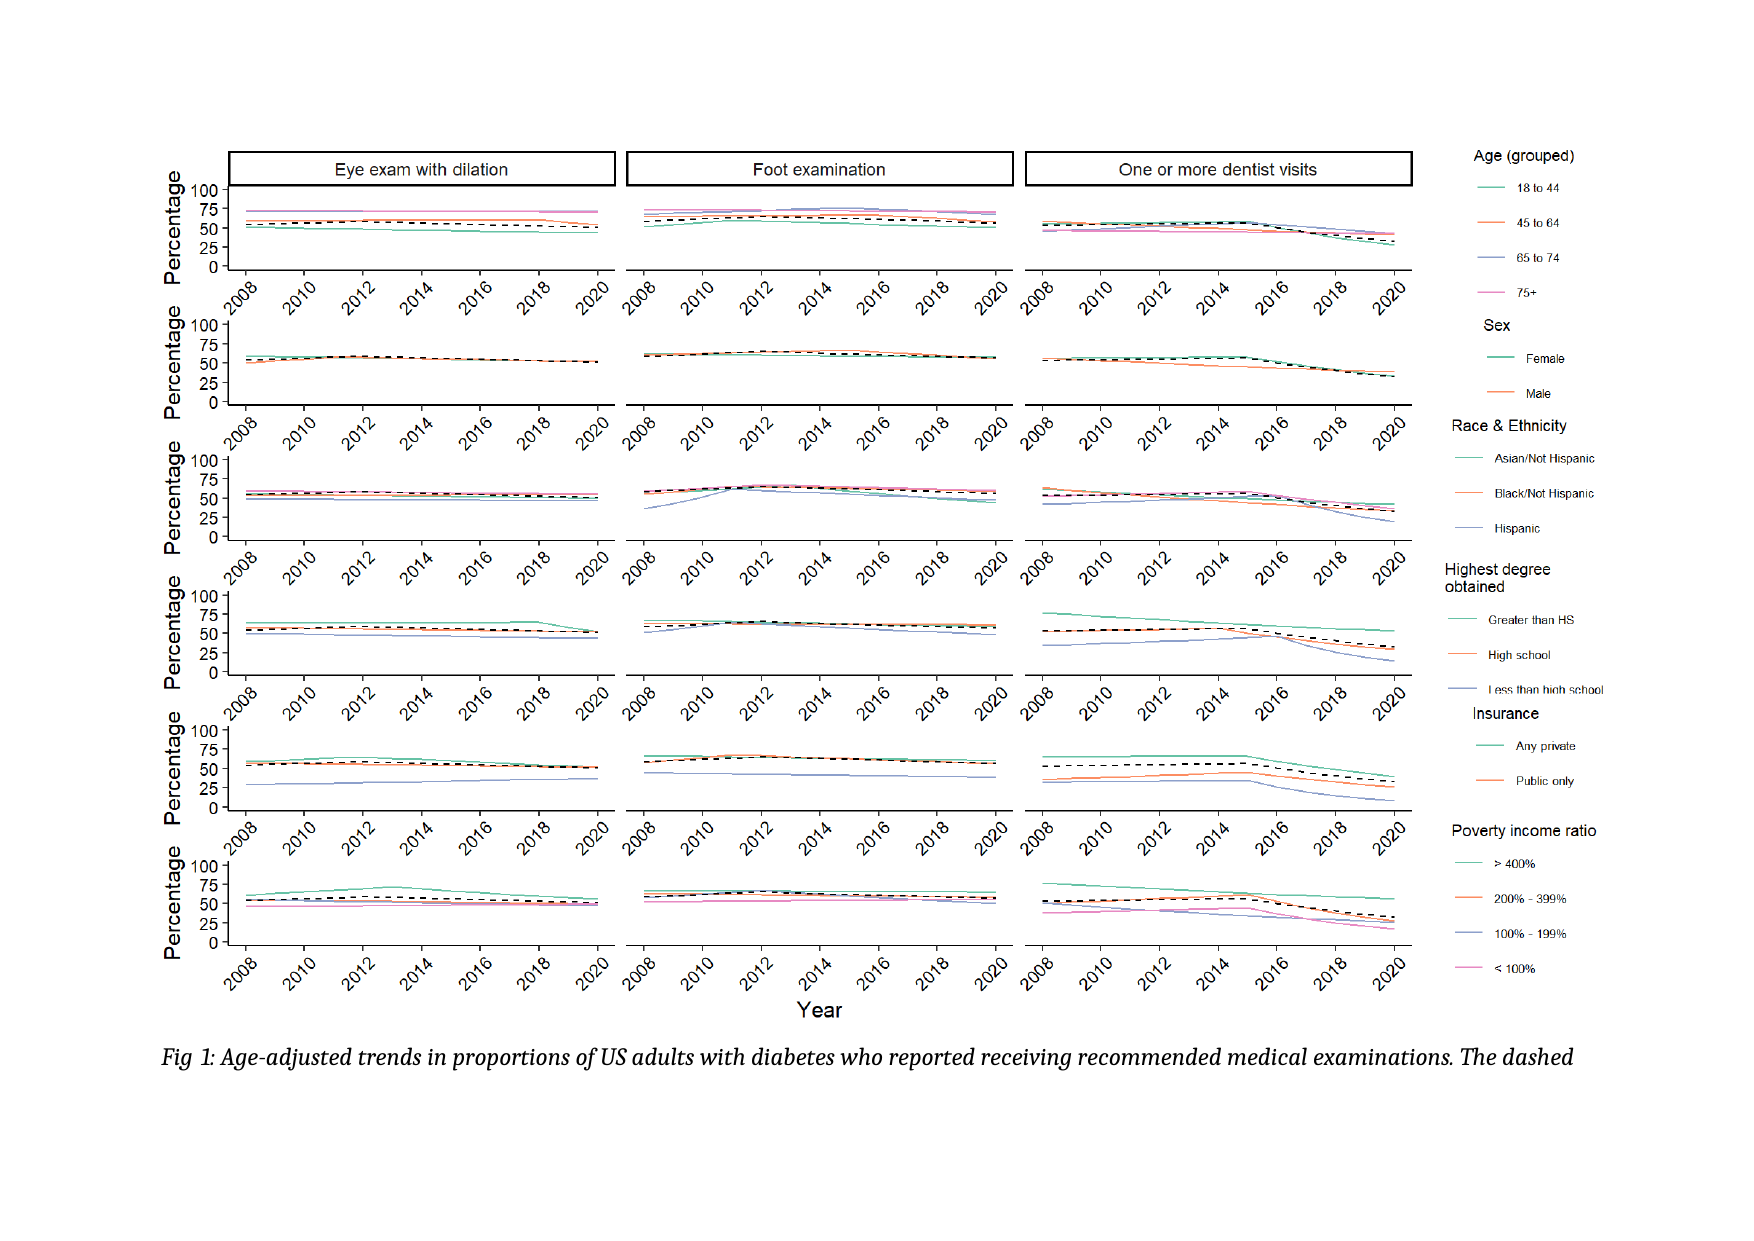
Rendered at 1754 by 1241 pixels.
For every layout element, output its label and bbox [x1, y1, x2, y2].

picture [161, 150, 1604, 1023]
table_header [150, 150, 1604, 1072]
